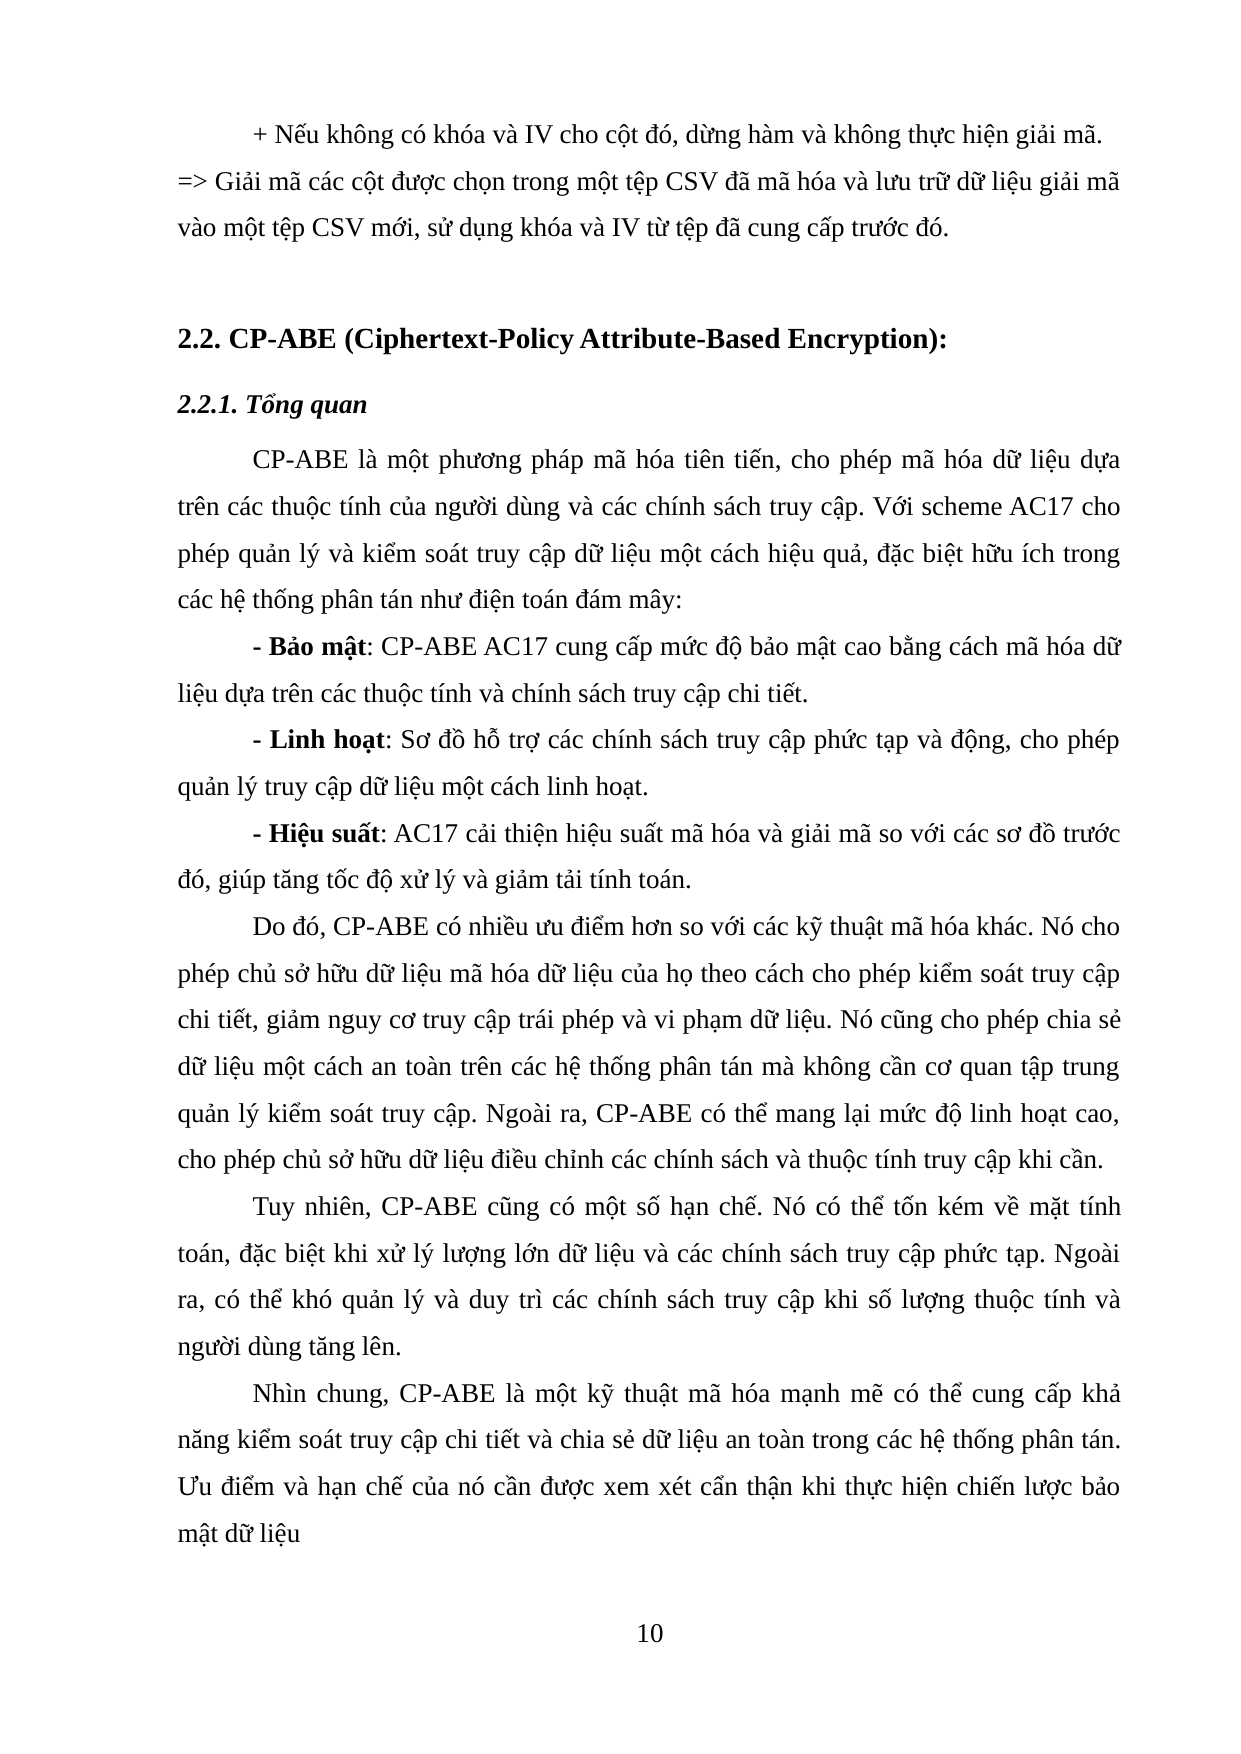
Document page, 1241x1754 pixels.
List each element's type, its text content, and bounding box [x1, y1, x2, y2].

text - Linh hoạt: Sơ đồ hỗ trợ các chính sách truy cập phức tạp và động, cho phép quản lý truy cập dữ liệu một cách linh hoạt. [177, 723, 1122, 801]
text CP-ABE là một phương pháp mã hóa tiên tiến, cho phép mã hóa dữ liệu dựa trên các thuộc tính của người dùng và các chính sách truy cập. Với scheme AC17 cho phép quản lý và kiểm soát truy cập dữ liệu một cách hiệu quả, đặc biệt hữu ích trong các hệ thống phân tán như điện toán đám mây: [177, 443, 1122, 614]
text + Nếu không có khóa và IV cho cột đó, dừng hàm và không thực hiện giải mã. [252, 118, 1122, 149]
text - Hiệu suất: AC17 cải thiện hiệu suất mã hóa và giải mã so với các sơ đồ trước đó, giúp tăng tốc độ xử lý và giảm tải tính toán. [177, 817, 1122, 894]
text Nhìn chung, CP-ABE là một kỹ thuật mã hóa mạnh mẽ có thể cung cấp khả năng kiểm soát truy cập chi tiết và chia sẻ dữ liệu an toàn trong các hệ thống phân tán. Ưu điểm và hạn chế của nó cần được xem xét cẩn thận khi thực hiện chiến lược bảo mật dữ liệu [177, 1377, 1122, 1548]
text Do đó, CP-ABE có nhiều ưu điểm hơn so với các kỹ thuật mã hóa khác. Nó cho phép chủ sở hữu dữ liệu mã hóa dữ liệu của họ theo cách cho phép kiểm soát truy cập chi tiết, giảm nguy cơ truy cập trái phép và vi phạm dữ liệu. Nó cũng cho phép chia sẻ dữ liệu một cách an toàn trên các hệ thống phân tán mà không cần cơ quan tập trung quản lý kiểm soát truy cập. Ngoài ra, CP-ABE có thể mang lại mức độ linh hoạt cao, cho phép chủ sở hữu dữ liệu điều chỉnh các chính sách và thuộc tính truy cập khi cần. [177, 910, 1122, 1174]
text - Bảo mật: CP-ABE AC17 cung cấp mức độ bảo mật cao bằng cách mã hóa dữ liệu dựa trên các thuộc tính và chính sách truy cập chi tiết. [177, 630, 1122, 708]
subtitle 2.2. CP-ABE (Ciphertext-Policy Attribute-Based Encryption): [177, 321, 1122, 355]
text Tuy nhiên, CP-ABE cũng có một số hạn chế. Nó có thể tốn kém về mặt tính toán, đặc biệt khi xử lý lượng lớn dữ liệu và các chính sách truy cập phức tạp. Ngoài ra, có thể khó quản lý và duy trì các chính sách truy cập khi số lượng thuộc tính và người dùng tăng lên. [177, 1190, 1122, 1361]
text => Giải mã các cột được chọn trong một tệp CSV đã mã hóa và lưu trữ dữ liệu giải mã vào một tệp CSV mới, sử dụng khóa và IV từ tệp đã cung cấp trước đó. [177, 165, 1122, 243]
subtitle 2.2.1. Tổng quan [177, 388, 1122, 419]
